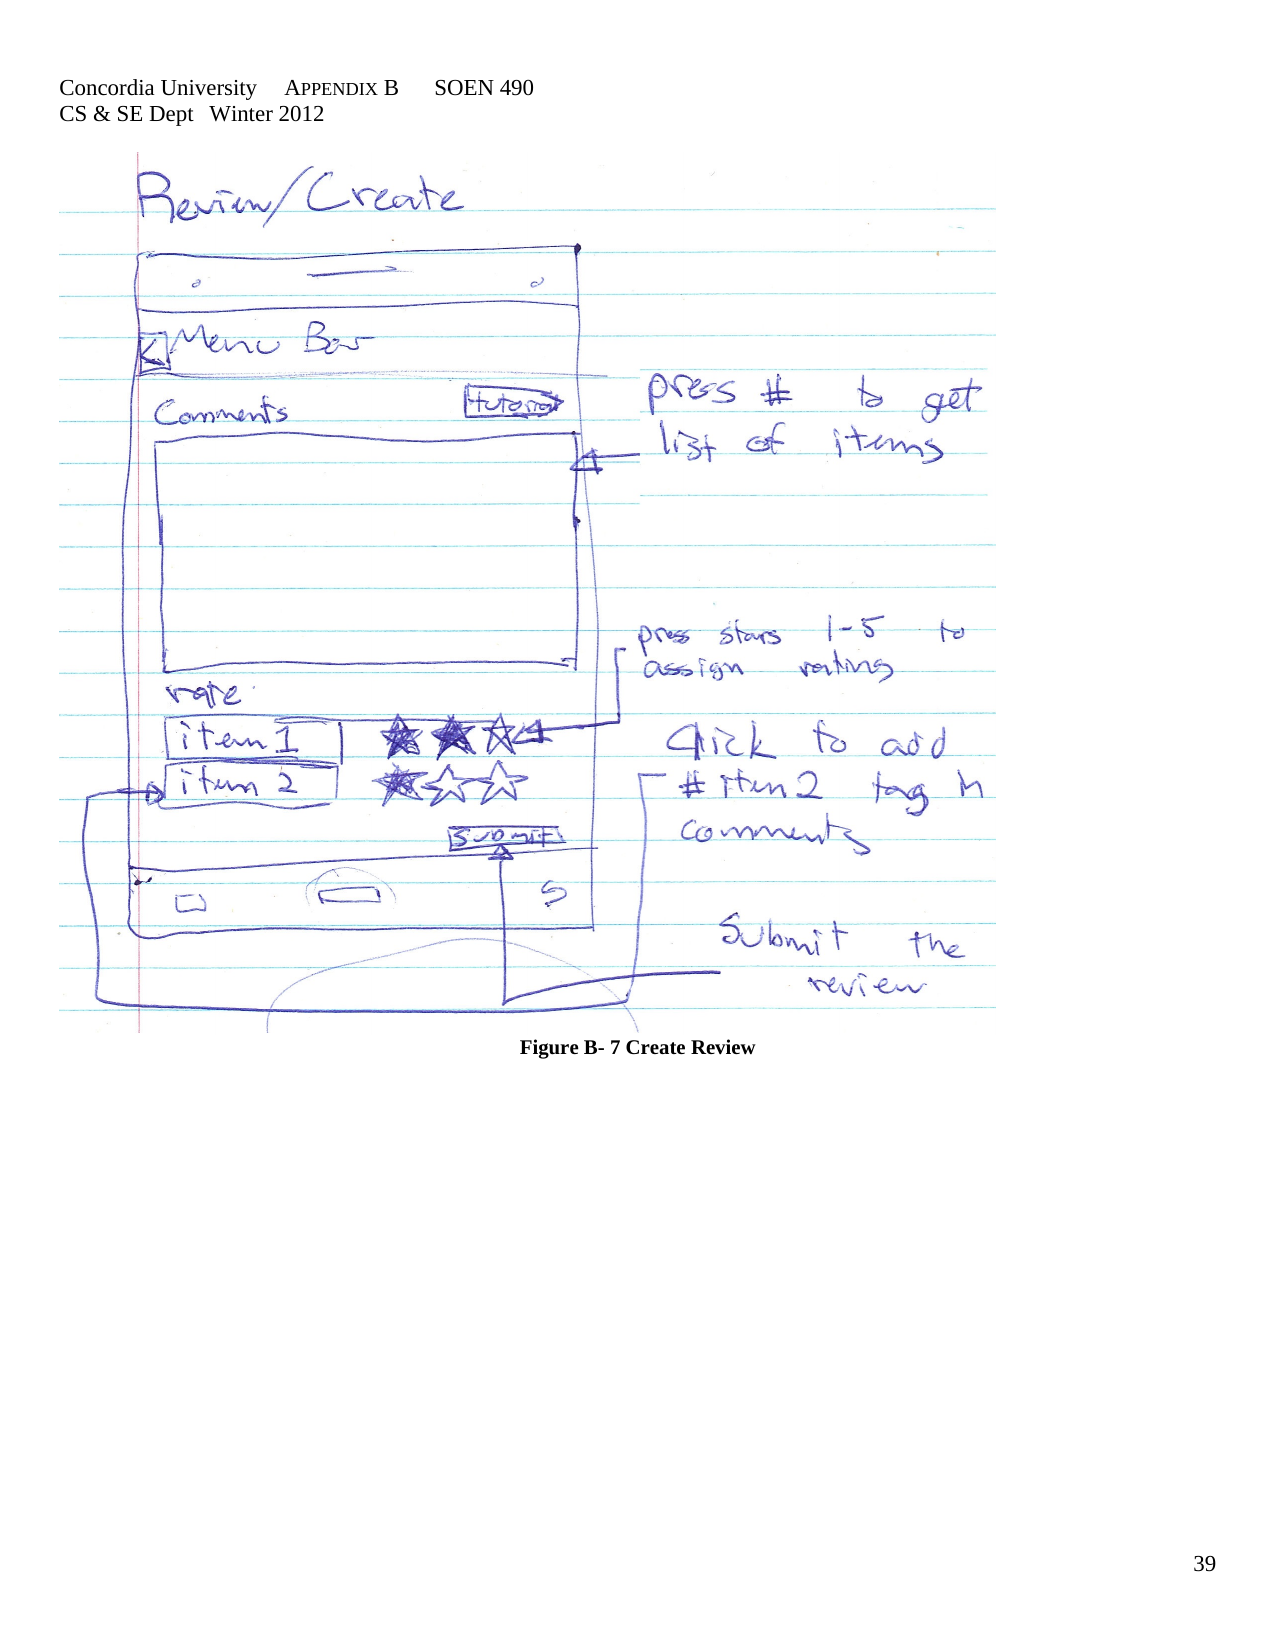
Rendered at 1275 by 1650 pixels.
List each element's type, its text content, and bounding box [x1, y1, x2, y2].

text Figure B- 7 Create Review [59, 1035, 1216, 1059]
picture [59, 152, 996, 1035]
